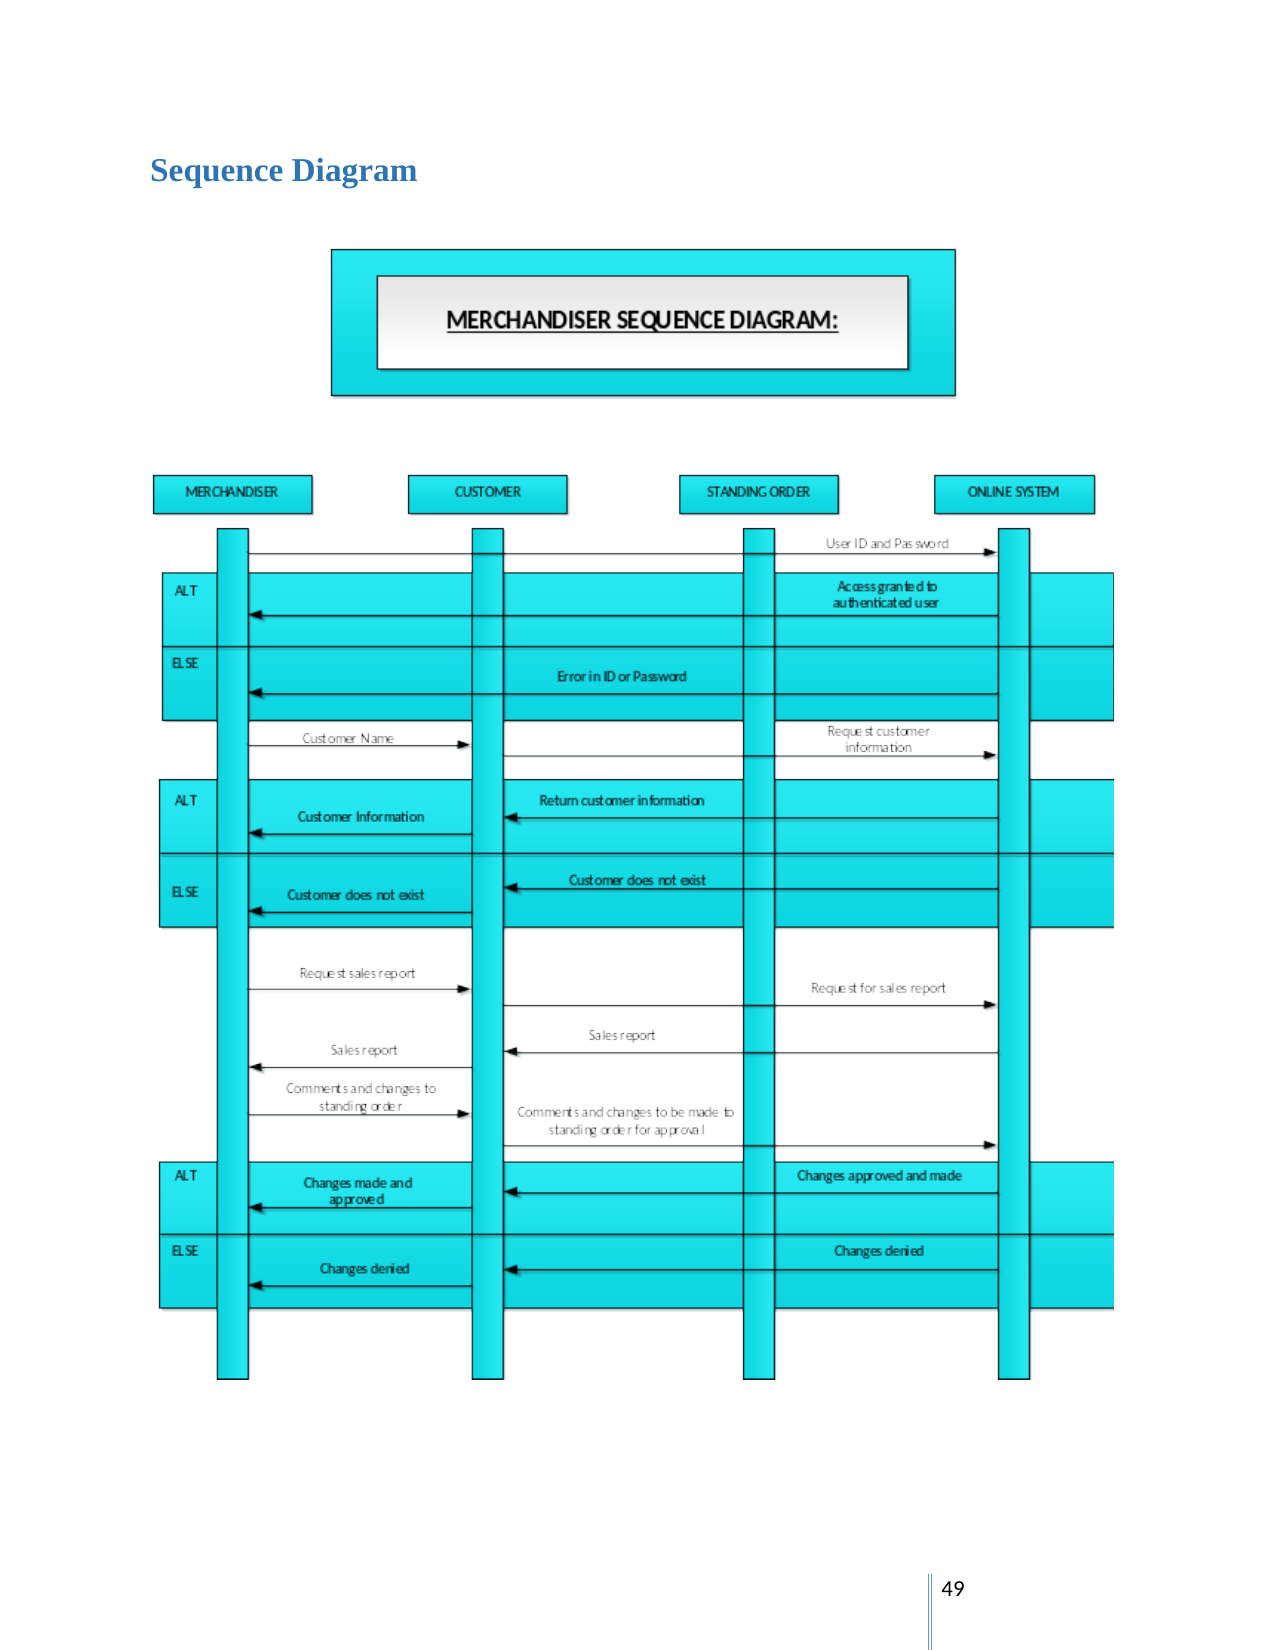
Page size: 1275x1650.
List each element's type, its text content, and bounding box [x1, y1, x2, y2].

subtitle Sequence Diagram [150, 150, 1125, 188]
